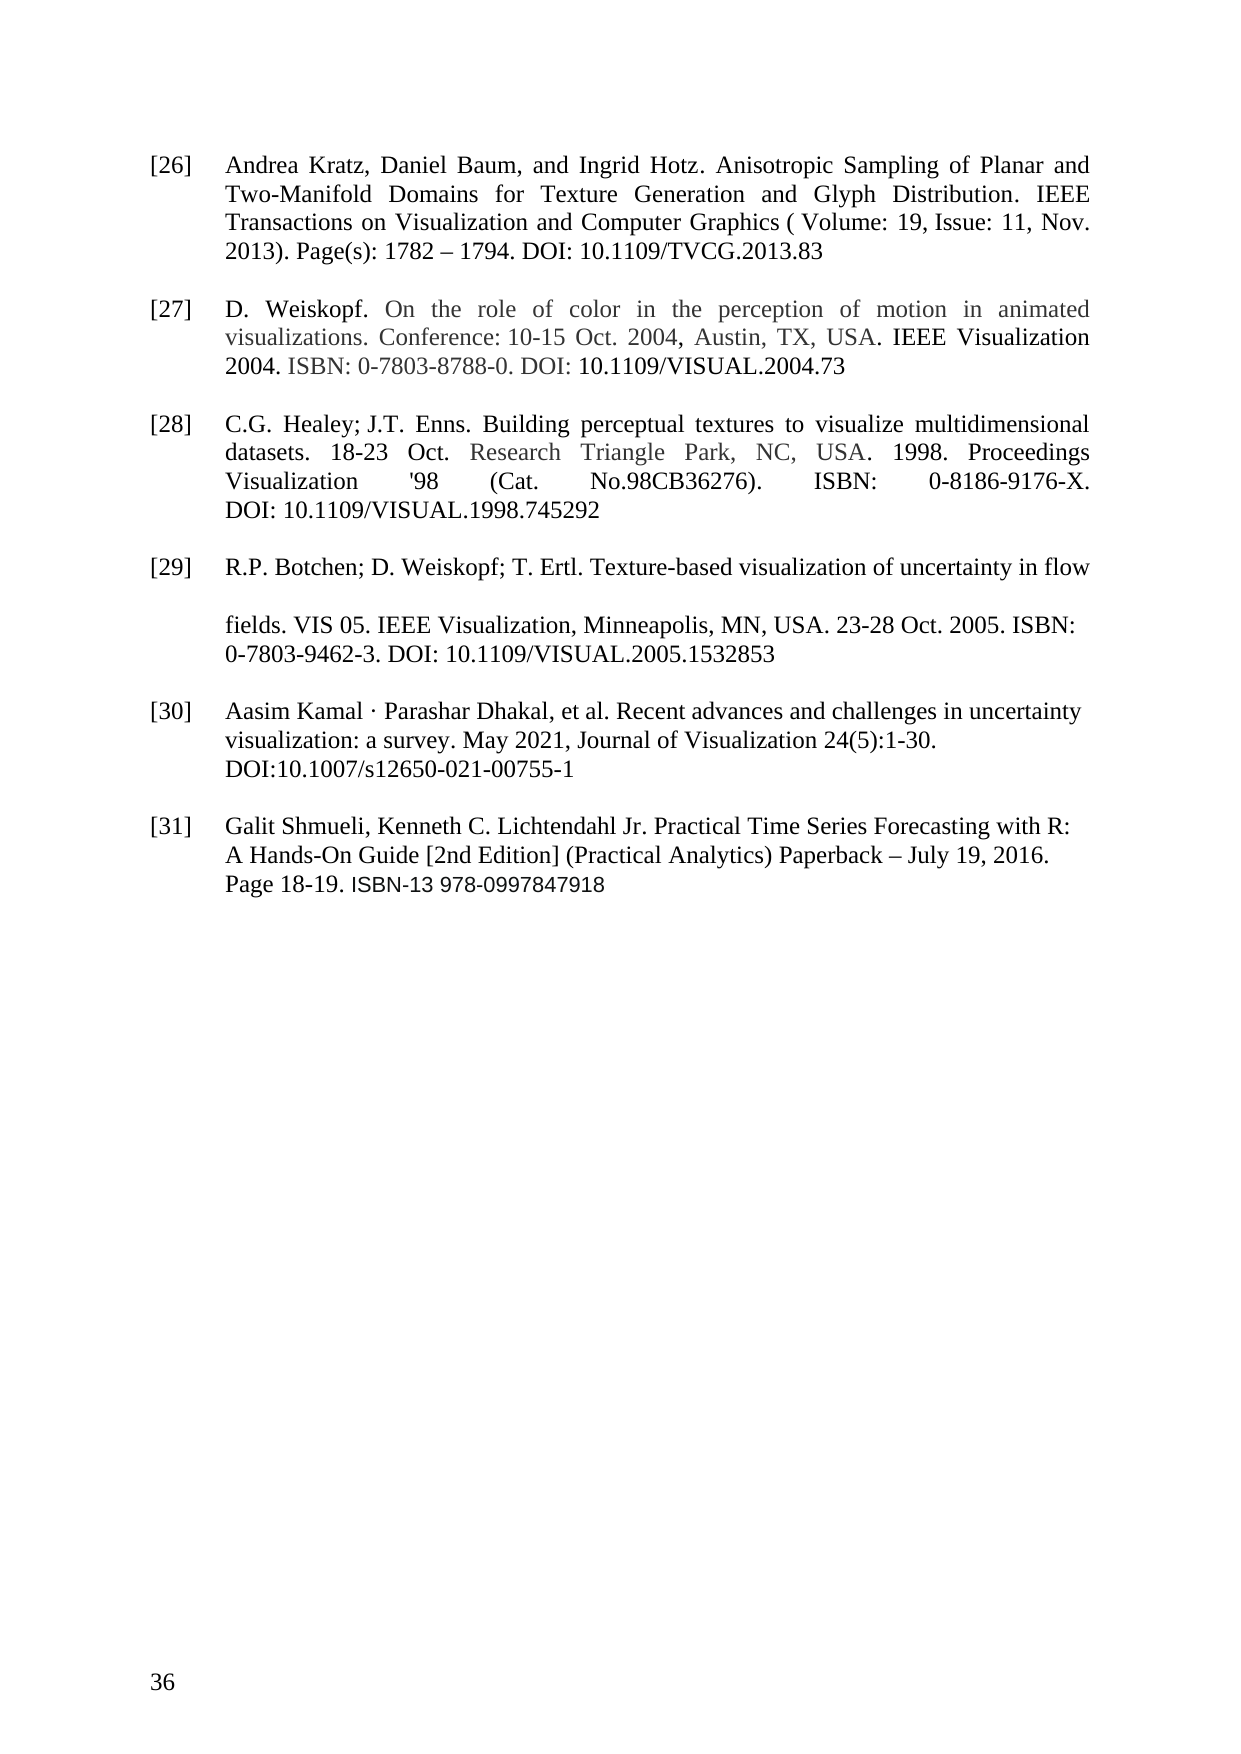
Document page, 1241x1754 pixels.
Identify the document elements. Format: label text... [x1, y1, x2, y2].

text [31] Galit Shmueli, Kenneth C. Lichtendahl Jr. Practical Time Series Forecasting with R: A Hands-On Guide [2nd Edition] (Practical Analytics) Paperback – July 19, 2016. Page 18-19. ISBN-13 978-0997847918 [150, 811, 1090, 897]
text [30] Aasim Kamal · Parashar Dhakal, et al. Recent advances and challenges in uncertainty visualization: a survey. May 2021, Journal of Visualization 24(5):1-30. DOI:10.1007/s12650-021-00755-1 [150, 696, 1090, 782]
text [26] Andrea Kratz, Daniel Baum, and Ingrid Hotz. Anisotropic Sampling of Planar and Two-Manifold Domains for Texture Generation and Glyph Distribution. IEEE Transactions on Visualization and Computer Graphics ( Volume: 19, Issue: 11, Nov. 2013). Page(s): 1782 – 1794. DOI: 10.1109/TVCG.2013.83 [150, 150, 1090, 265]
text [29] R.P. Botchen; D. Weiskopf; T. Ertl. Texture-based visualization of uncertainty in flow fields. VIS 05. IEEE Visualization, Minneapolis, MN, USA. 23-28 Oct. 2005. ISBN: 0-7803-9462-3. DOI: 10.1109/VISUAL.2005.1532853 [150, 552, 1090, 667]
text [27] D. Weiskopf. On the role of color in the perception of motion in animated visualizations. Conference: 10-15 Oct. 2004, Austin, TX, USA. IEEE Visualization 2004. ISBN: 0-7803-8788-0. DOI: 10.1109/VISUAL.2004.73 [150, 294, 1090, 380]
text [28] C.G. Healey; J.T. Enns. Building perceptual textures to visualize multidimensional datasets. 18-23 Oct. Research Triangle Park, NC, USA. 1998. Proceedings Visualization '98 (Cat. No.98CB36276). ISBN: 0-8186-9176-X. DOI: 10.1109/VISUAL.1998.745292 [150, 409, 1090, 524]
